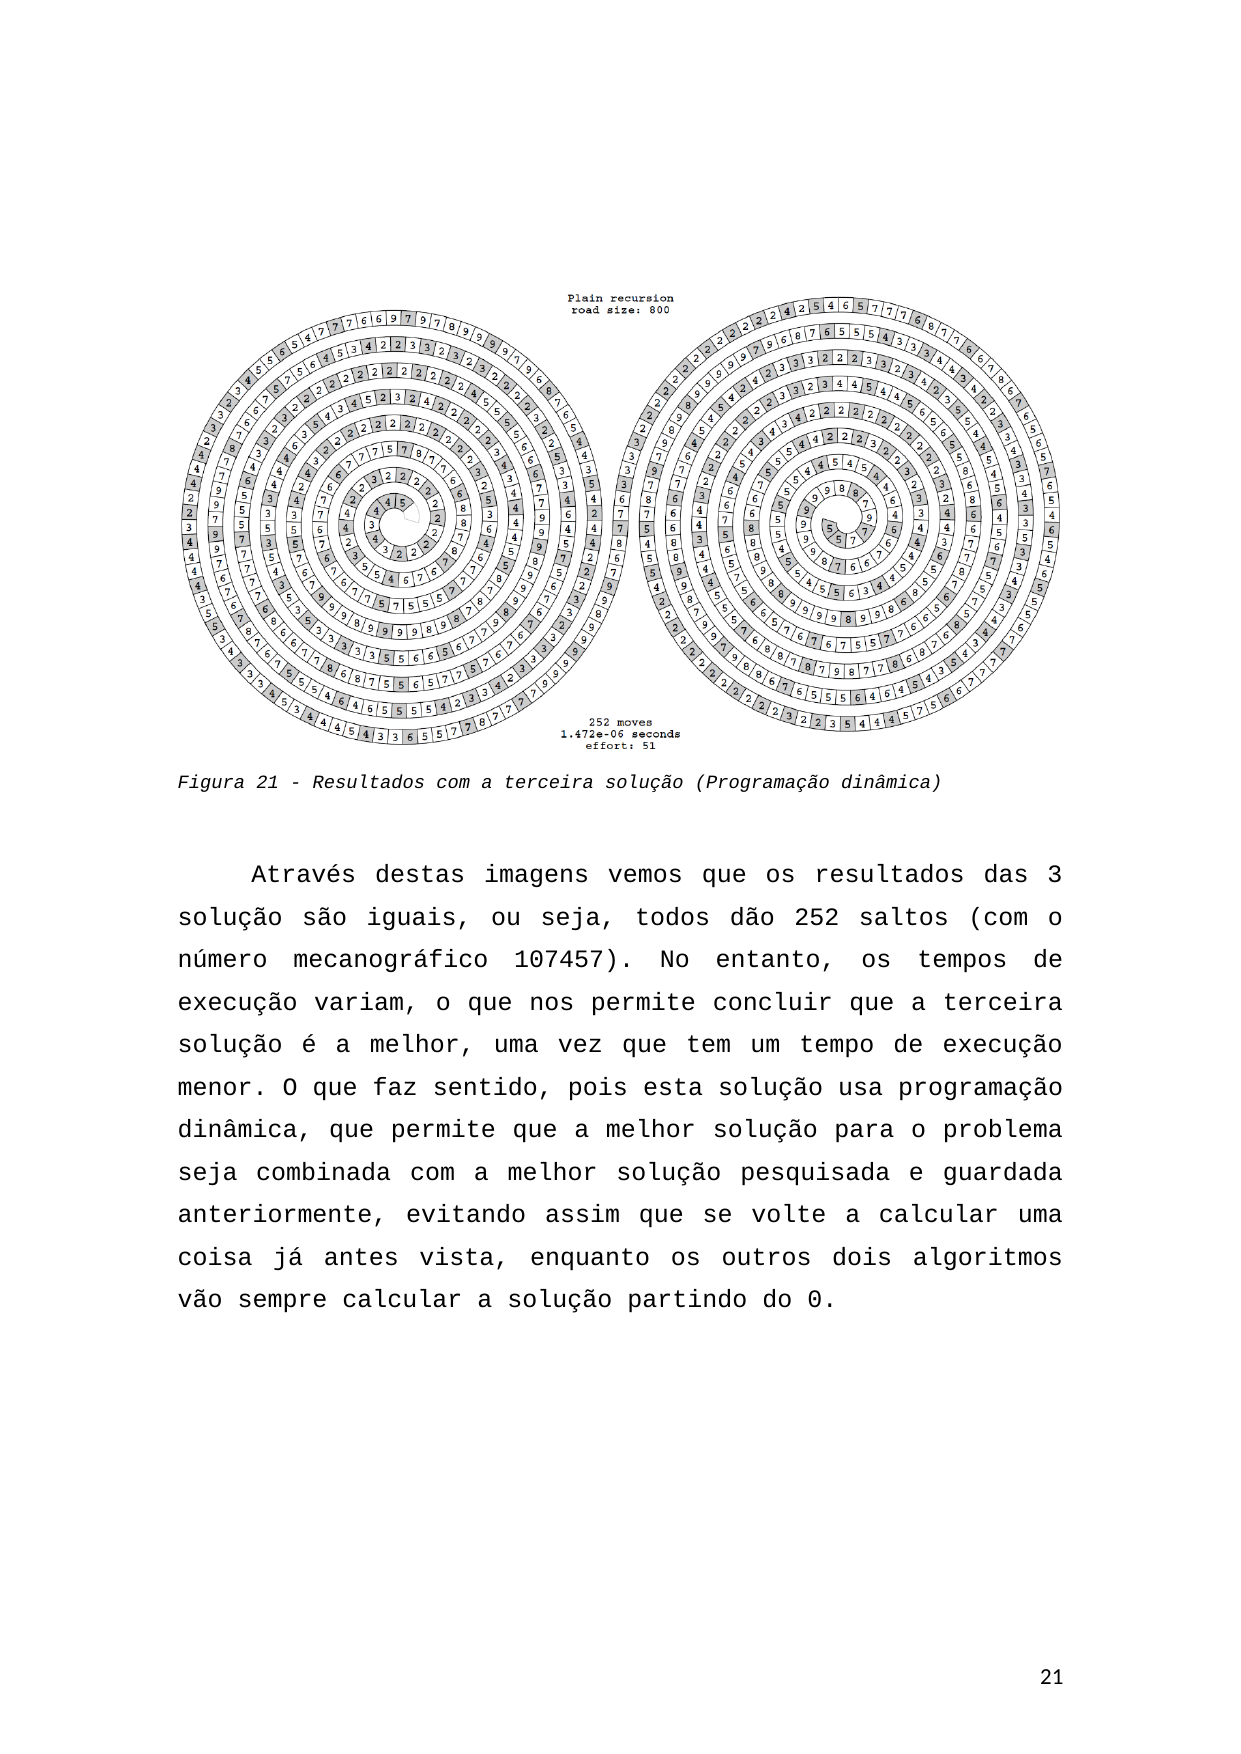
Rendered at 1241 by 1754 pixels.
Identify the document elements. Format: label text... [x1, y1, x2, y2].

text Através destas imagens vemos que os resultados das 3 solução são iguais, ou seja, todos dão 252 saltos (com o número mecanográfico 107457). No entanto, os tempos de execução variam, o que nos permite concluir que a terceira solução é a melhor, uma vez que tem um tempo de execução menor. O que faz sentido, pois esta solução usa programação dinâmica, que permite que a melhor solução para o problema seja combinada com a melhor solução pesquisada e guardada anteriormente, evitando assim que se volte a calcular uma coisa já antes vista, enquanto os outros dois algoritmos vão sempre calcular a solução partindo do 0. [177, 862, 1063, 1315]
picture [177, 291, 1063, 751]
